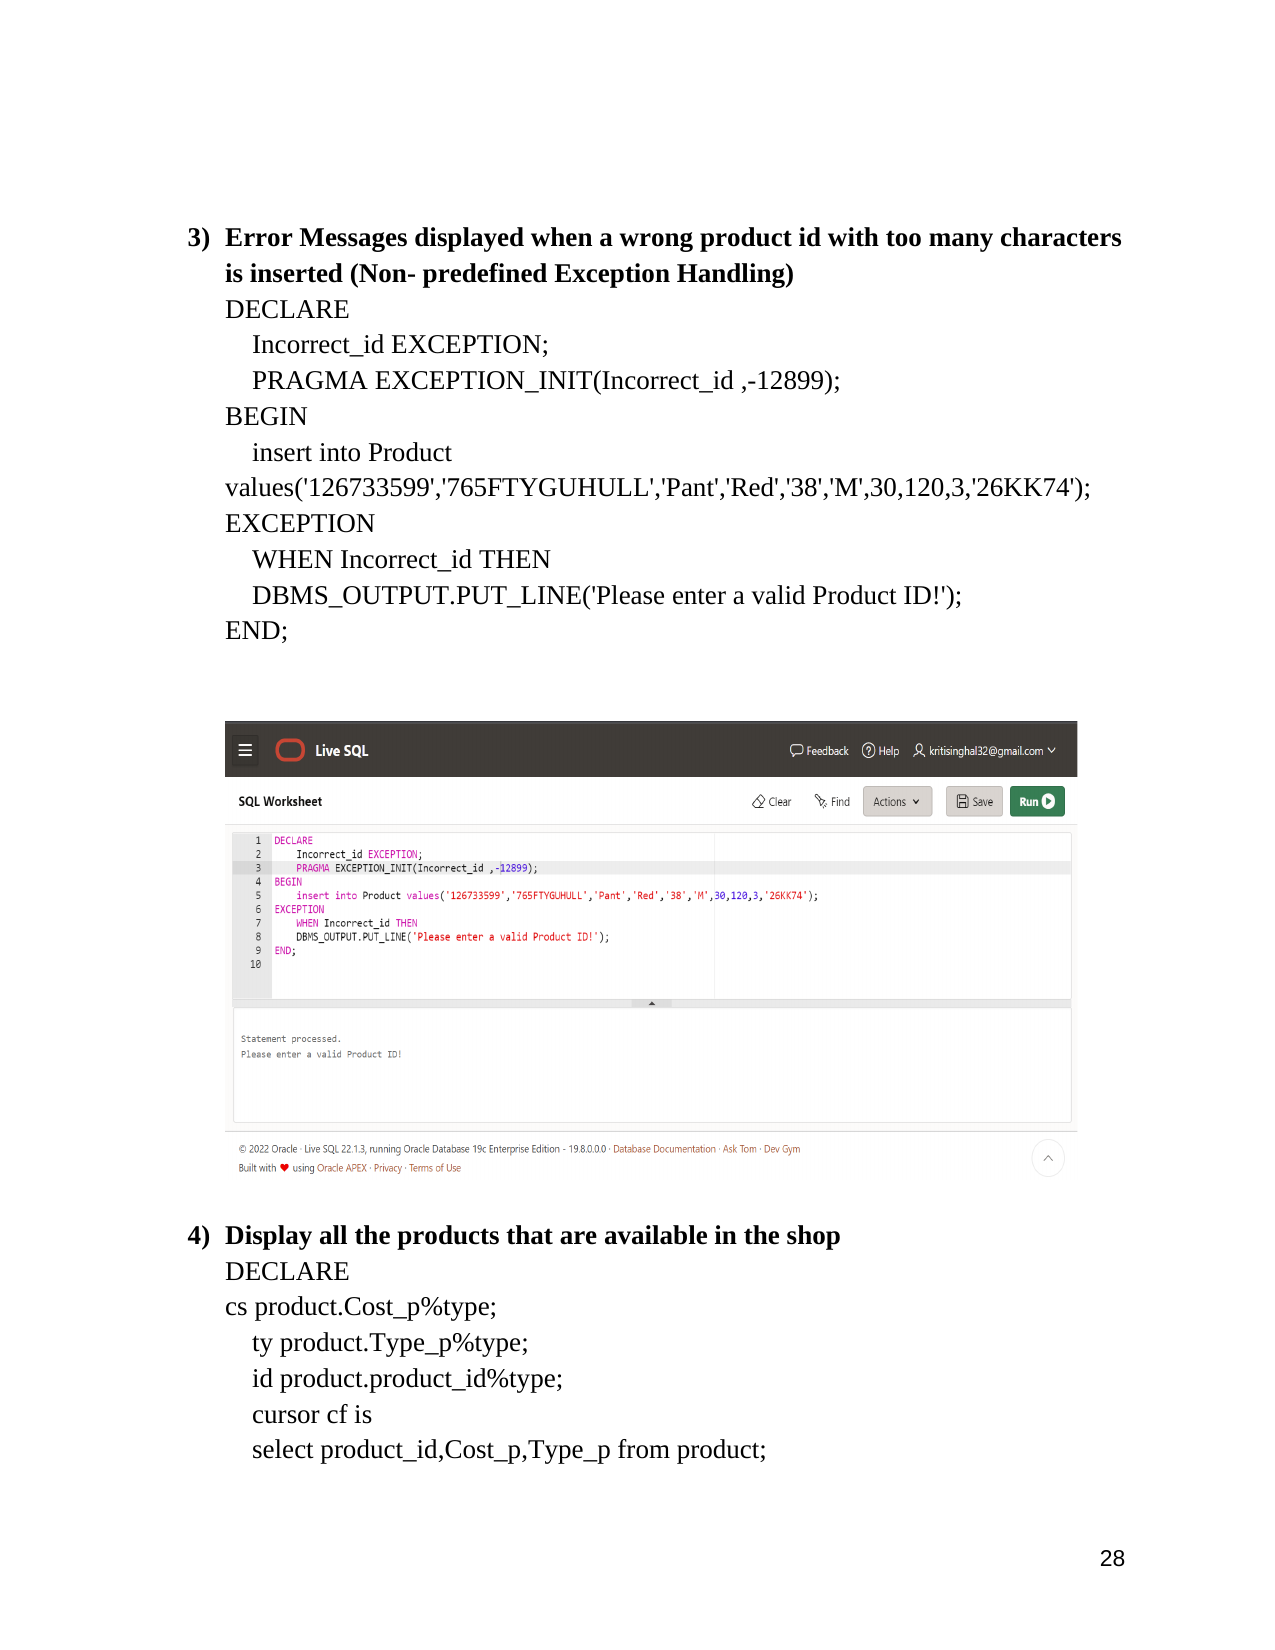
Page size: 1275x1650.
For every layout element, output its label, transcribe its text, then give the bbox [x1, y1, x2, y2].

picture [225, 721, 1078, 1180]
list Display all the products that are available in the shop [187, 1219, 1125, 1250]
text DECLARE [225, 293, 1125, 324]
text select product_id,Cost_p,Type_p from product; [225, 1433, 1125, 1464]
text END; [225, 614, 1125, 646]
list Error Messages displayed when a wrong product id with too many characters is inserted (Non- predefined Exception Handling) [187, 221, 1125, 288]
text cursor cf is [225, 1398, 1125, 1429]
text BEGIN [225, 400, 1125, 431]
text cs product.Cost_p%type; [225, 1291, 1125, 1322]
text PRAGMA EXCEPTION_INIT(Incorrect_id ,-12899); [225, 364, 1125, 396]
text id product.product_id%type; [225, 1362, 1125, 1393]
text DBMS_OUTPUT.PUT_LINE('Please enter a valid Product ID!'); [225, 579, 1125, 610]
text Incorrect_id EXCEPTION; [225, 329, 1125, 360]
text insert into Product values('126733599','765FTYGUHULL','Pant','Red','38','M',30,120,3,'26KK74'); [225, 436, 1125, 503]
text DECLARE [225, 1255, 1125, 1286]
text EXCEPTION [225, 507, 1125, 538]
text ty product.Type_p%type; [225, 1326, 1125, 1357]
text WHEN Incorrect_id THEN [225, 543, 1125, 574]
